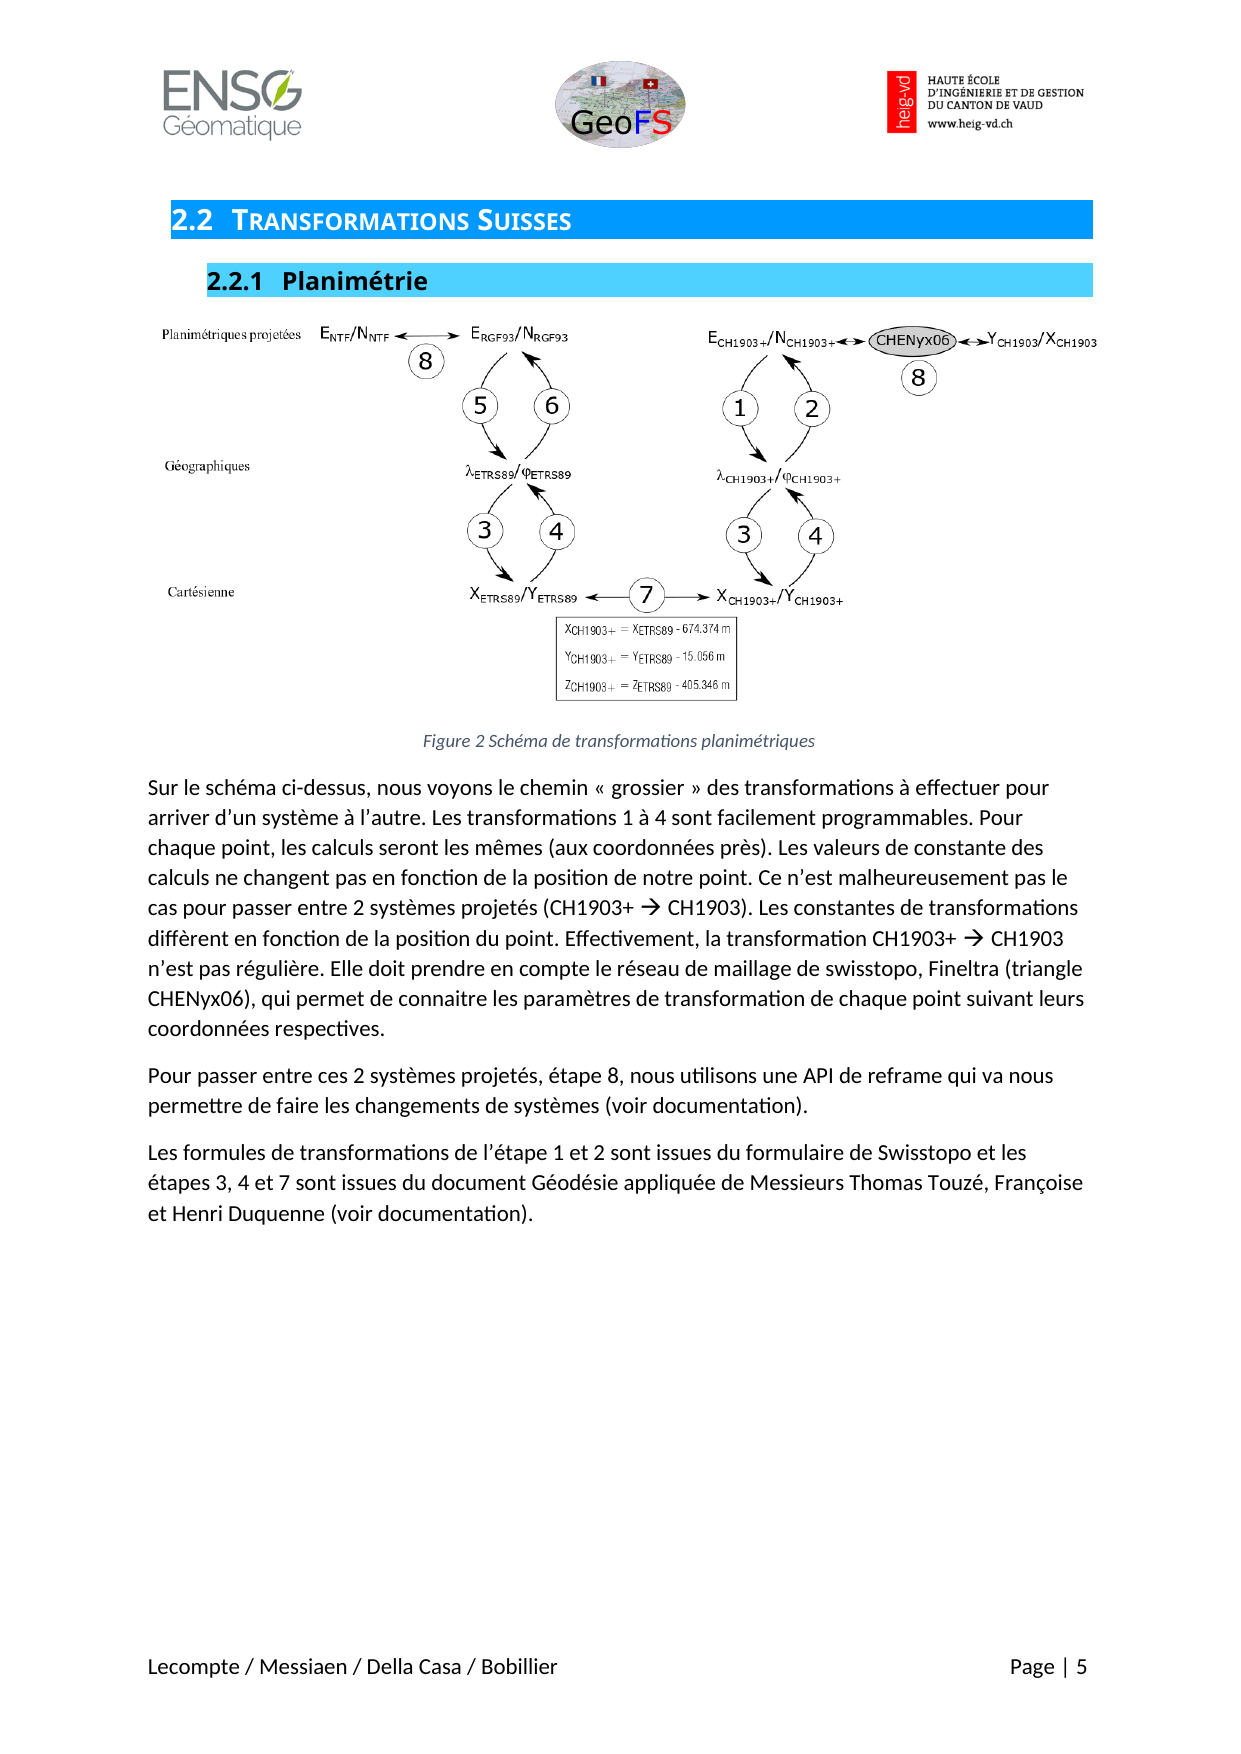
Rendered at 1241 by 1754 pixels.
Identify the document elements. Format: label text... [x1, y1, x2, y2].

text Les formules de transformations de l’étape 1 et 2 sont issues du formulaire de Swisstopo et les étapes 3, 4 et 7 sont issues du document Géodésie appliquée de Messieurs Thomas Touzé, Françoise et Henri Duquenne (voir documentation). [148, 1138, 1093, 1227]
picture [147, 59, 318, 148]
text Pour passer entre ces 2 systèmes projetés, étape 8, nous utilisons une API de reframe qui va nous permettre de faire les changements de systèmes (voir documentation). [148, 1061, 1093, 1119]
text Sur le schéma ci-dessus, nous voyons le chemin « grossier » des transformations à effectuer pour arriver d’un système à l’autre. Les transformations 1 à 4 sont facilement programmables. Pour chaque point, les calculs seront les mêmes (aux coordonnées près). Les valeurs de constante des calculs ne changent pas en fonction de la position de notre point. Ce n’est malheureusement pas le cas pour passer entre 2 systèmes projetés (CH1903+ CH1903). Les constantes de transformations diffèrent en fonction de la position du point. Effectivement, la transformation CH1903+ CH1903 n’est pas régulière. Elle doit prendre en compte le réseau de maillage de swisstopo, Fineltra (triangle CHENyx06), qui permet de connaitre les paramètres de transformation de chaque point suivant leurs coordonnées respectives. [148, 773, 1093, 1042]
picture [551, 59, 689, 148]
subtitle Planimétrie [207, 263, 1093, 297]
picture [147, 308, 1147, 710]
picture [877, 59, 1093, 148]
subtitle Transformations Suisses [171, 200, 1093, 239]
text Figure 2 Schéma de transformations planimétriques [148, 729, 1093, 752]
